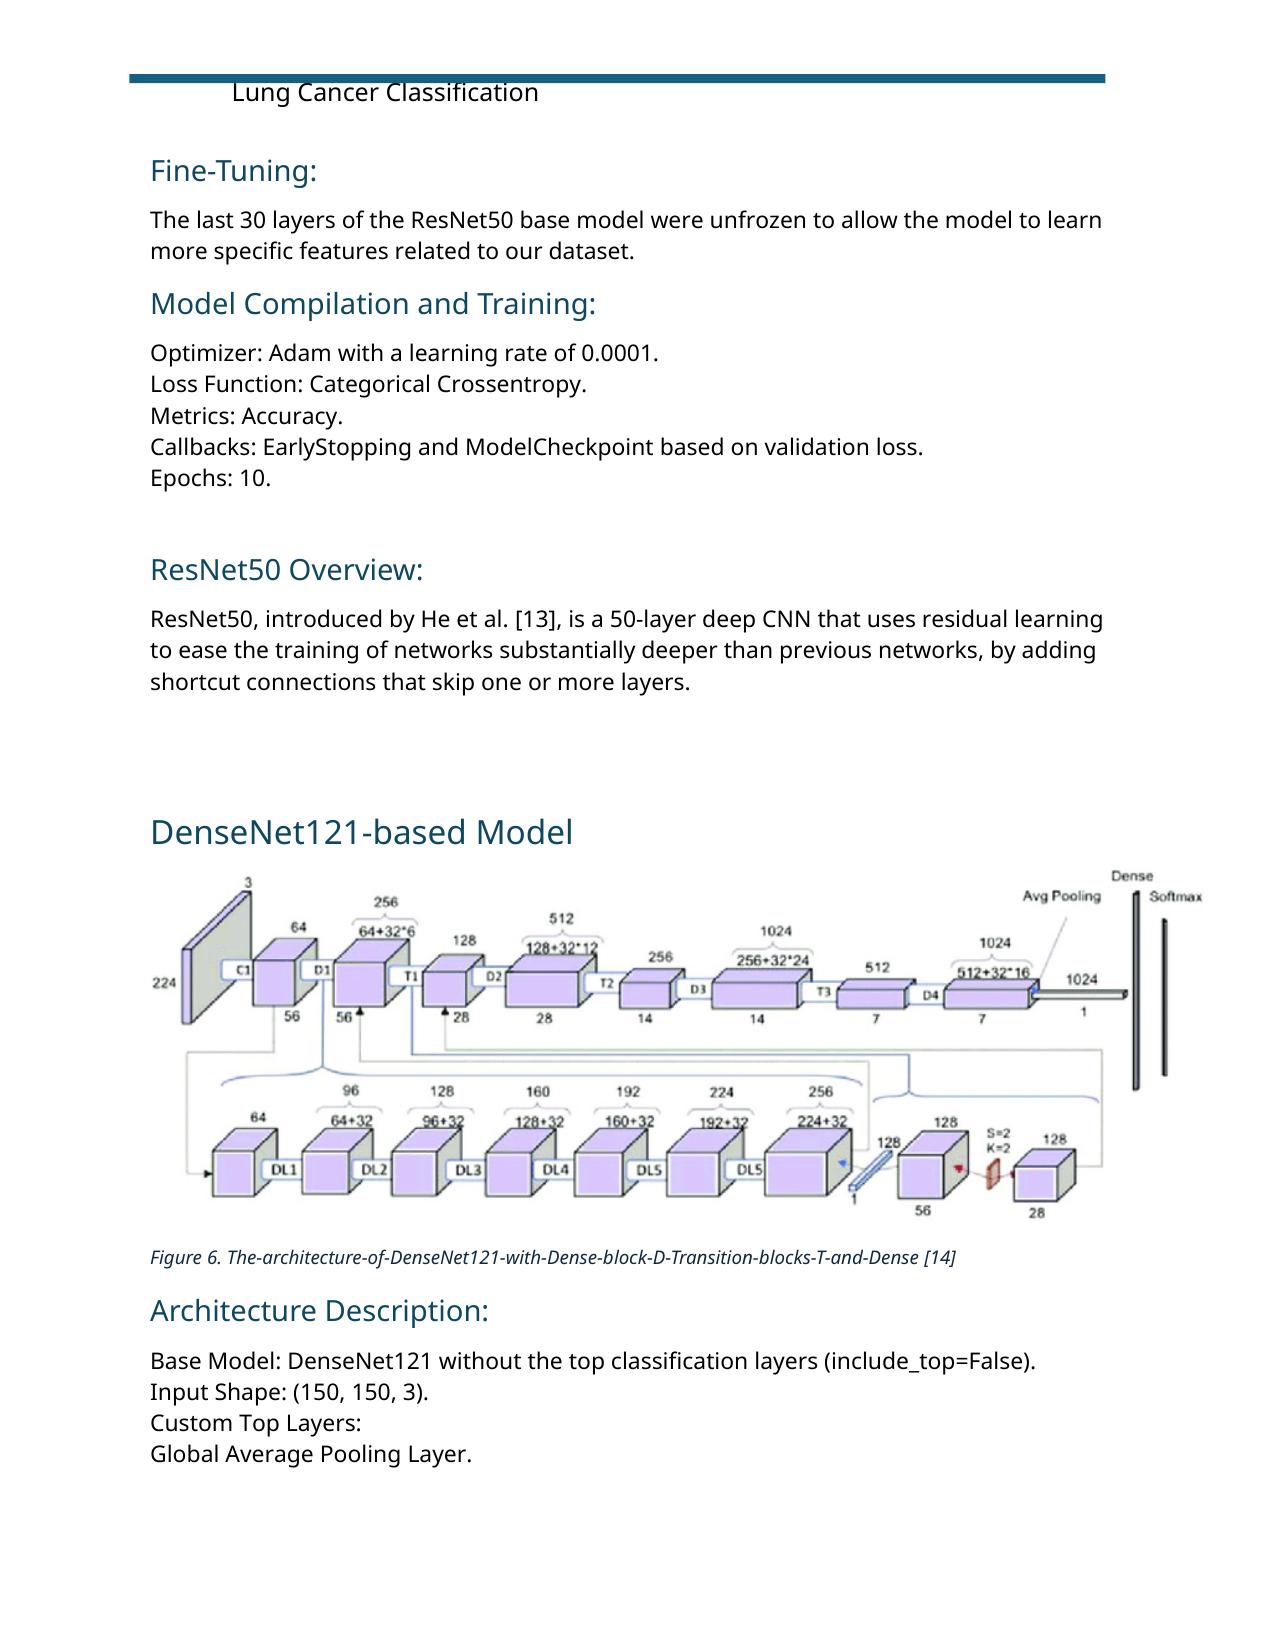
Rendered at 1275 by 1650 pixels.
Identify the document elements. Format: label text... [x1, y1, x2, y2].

text Base Model: DenseNet121 without the top classification layers (include_top=False). [150, 1345, 1125, 1376]
subtitle Fine-Tuning: [150, 150, 1125, 190]
text Loss Function: Categorical Crossentropy. [150, 368, 1125, 399]
text Custom Top Layers: [150, 1407, 1125, 1438]
text Callbacks: EarlyStopping and ModelCheckpoint based on validation loss. [150, 431, 1125, 462]
subtitle DenseNet121-based Model [150, 808, 1125, 854]
picture [150, 869, 1205, 1223]
text Input Shape: (150, 150, 3). [150, 1376, 1125, 1407]
subtitle Architecture Description: [150, 1291, 1125, 1330]
text Global Average Pooling Layer. [150, 1438, 1125, 1470]
text The last 30 layers of the ResNet50 base model were unfrozen to allow the model to learn more specific features related to our dataset. [150, 204, 1125, 266]
text Epochs: 10. [150, 462, 1125, 493]
text ResNet50, introduced by He et al. , is a 50-layer deep CNN that uses residual learning to ease the training of networks substantially deeper than previous networks, by adding shortcut connections that skip one or more layers. [150, 603, 1125, 697]
text Metrics: Accuracy. [150, 399, 1125, 431]
subtitle Model Compilation and Training: [150, 283, 1125, 323]
text Figure . The-architecture-of-DenseNet121-with-Dense-block-D-Transition-blocks-T-and-Dense [150, 1244, 1125, 1270]
text Optimizer: Adam with a learning rate of 0.0001. [150, 337, 1125, 368]
subtitle ResNet50 Overview: [150, 549, 1125, 589]
